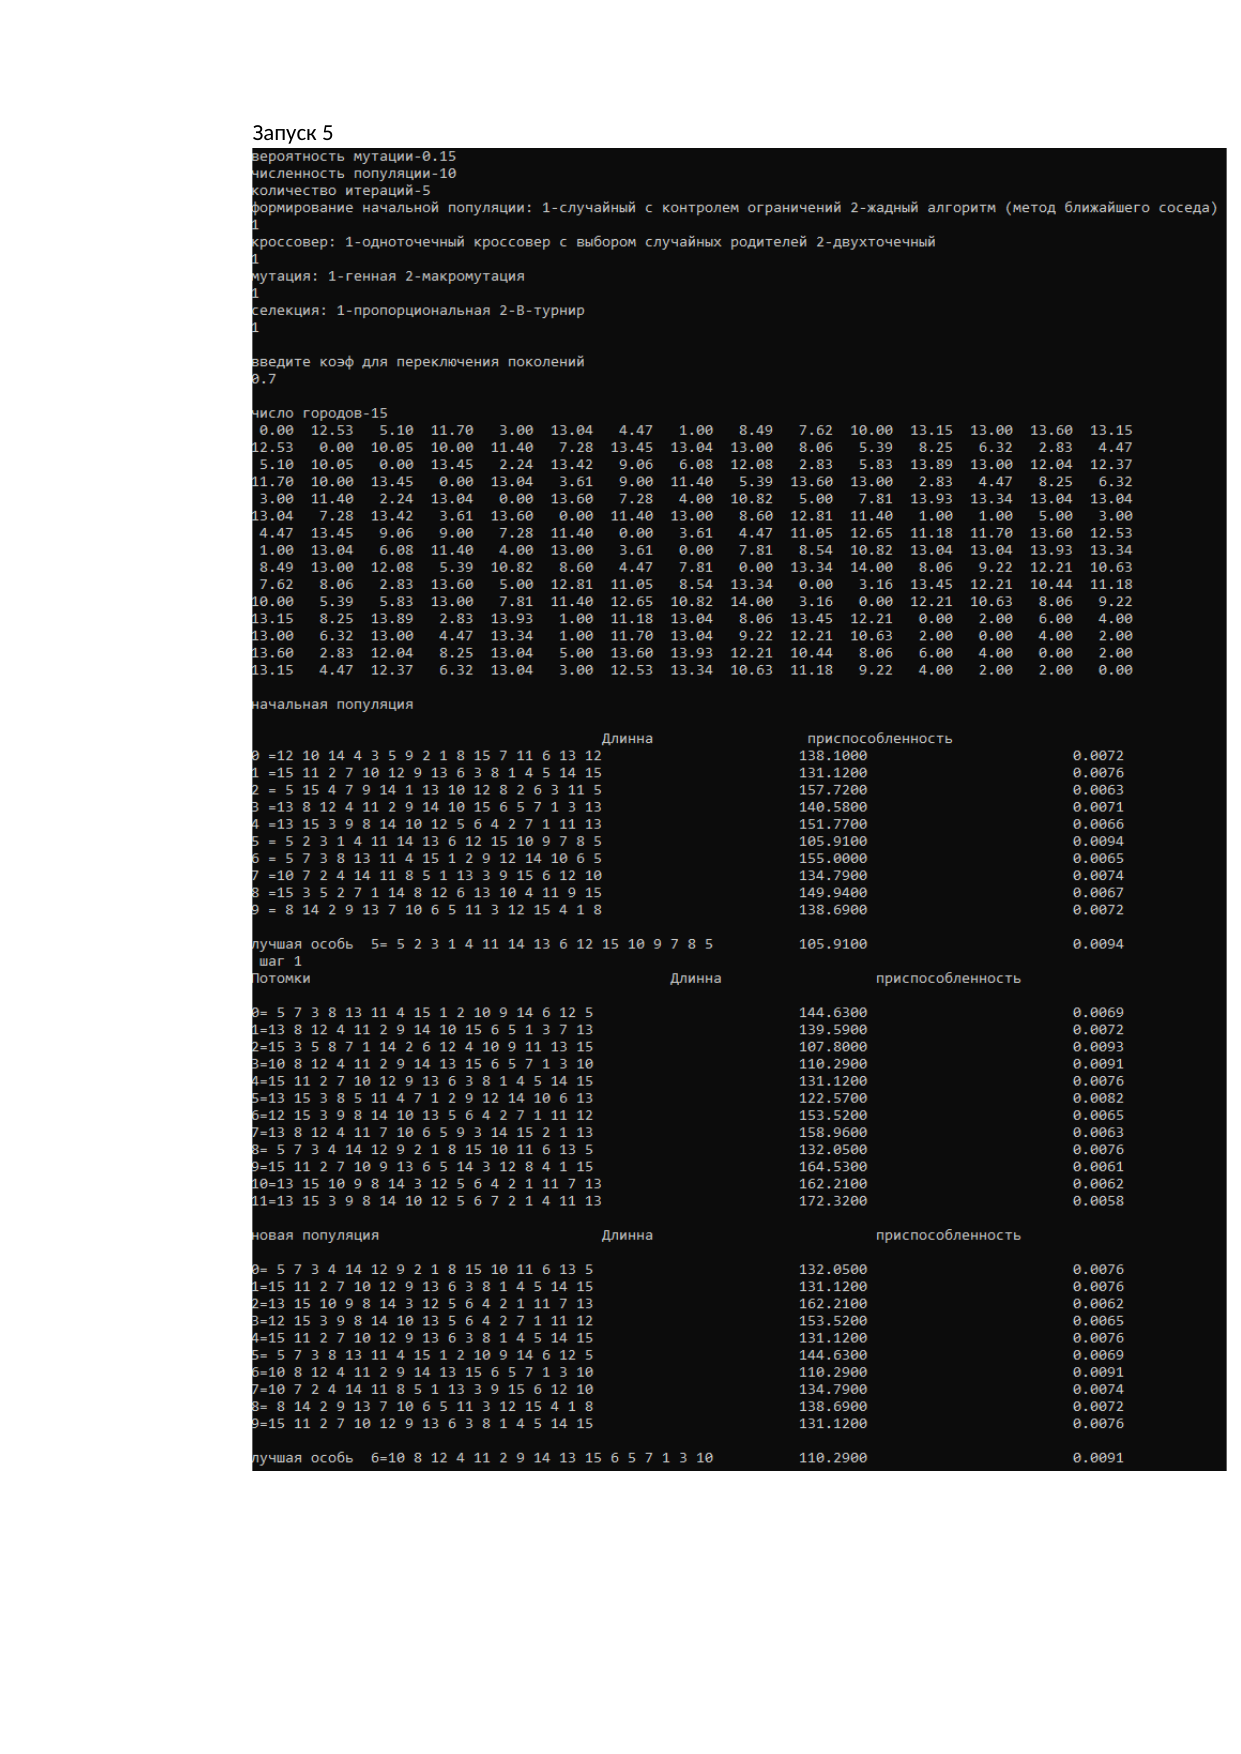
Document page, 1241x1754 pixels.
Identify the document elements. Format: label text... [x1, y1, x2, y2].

picture [252, 148, 1227, 1471]
list Запуск 5 [252, 118, 1152, 148]
